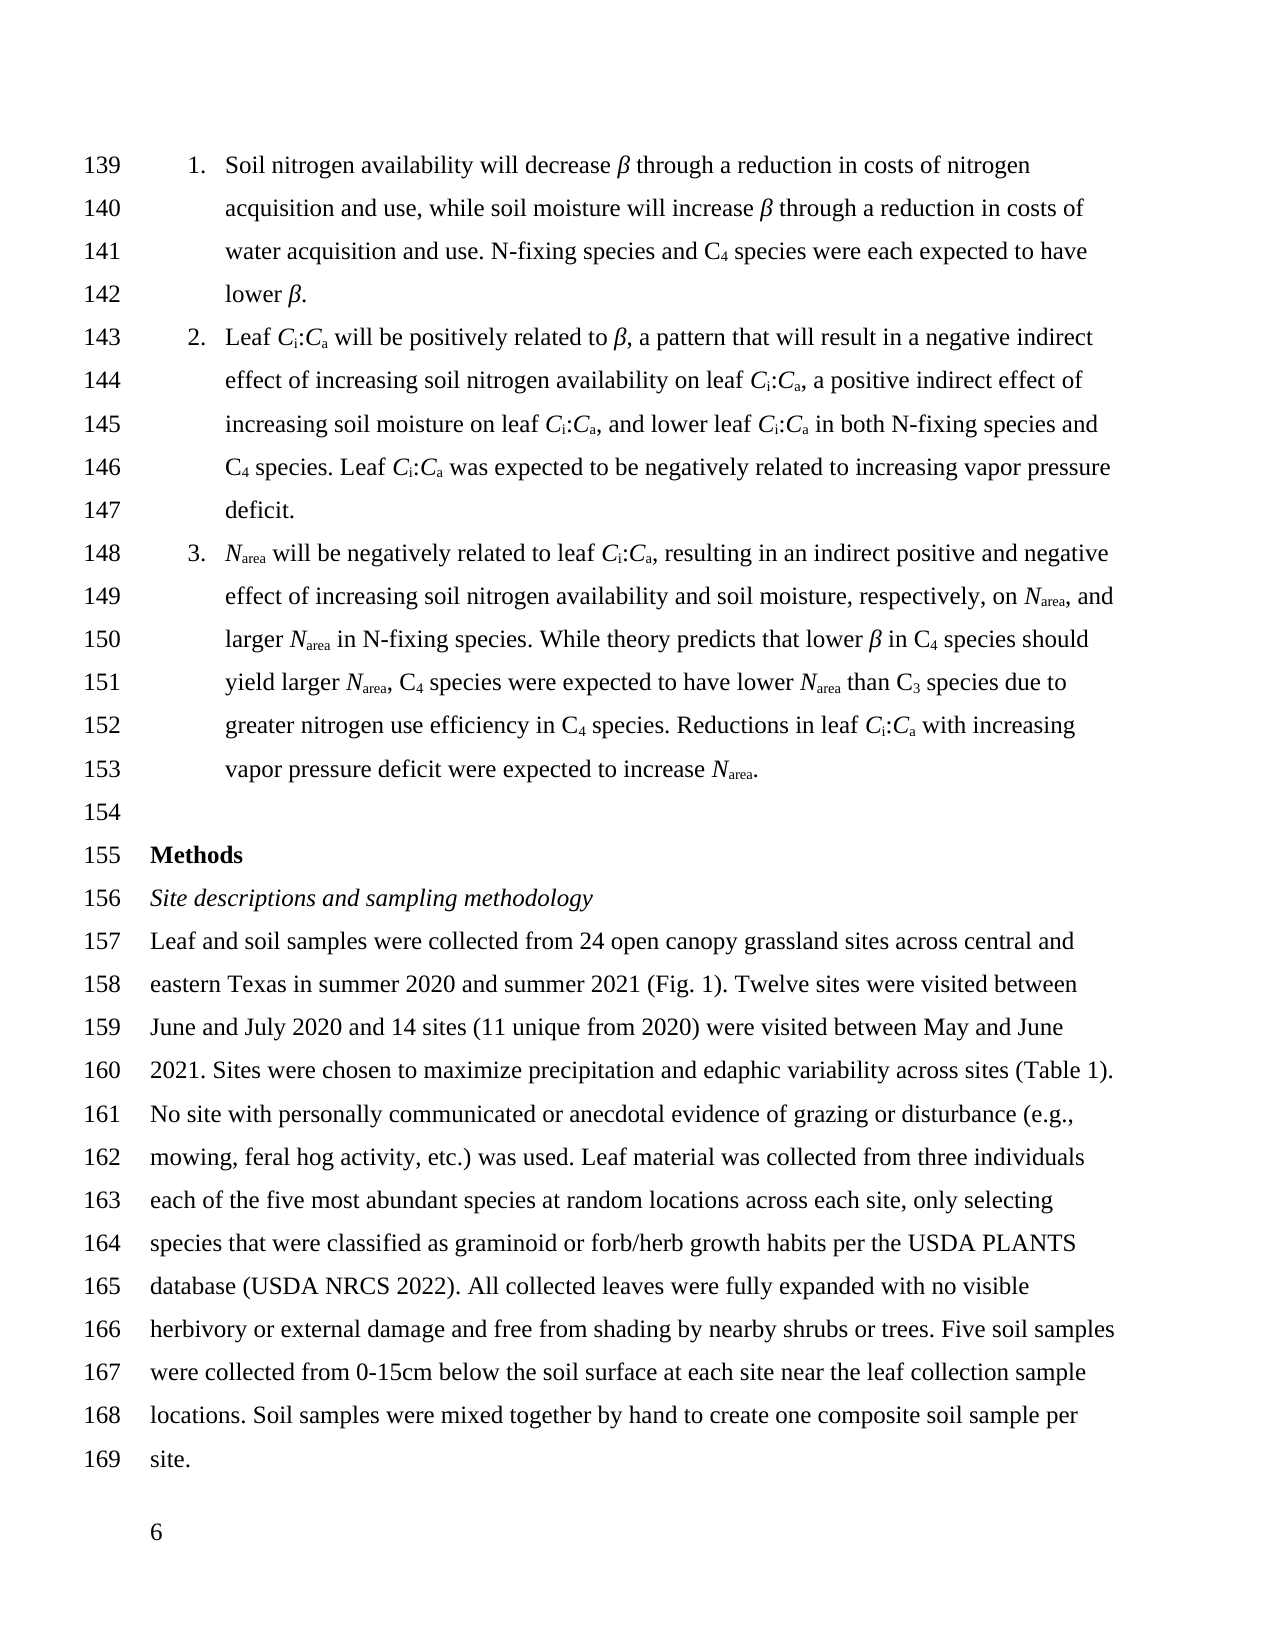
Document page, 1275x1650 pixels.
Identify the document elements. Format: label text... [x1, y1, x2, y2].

list Narea will be negatively related to leaf Ci:Ca, resulting in an indirect positive and negative effect of increasing soil nitrogen availability and soil moisture, respectively, on Narea, and larger Narea in N-fixing species. While theory predicts that lower β in C4 species should yield larger Narea, C4 species were expected to have lower Narea than C3 species due to greater nitrogen use efficiency in C4 species. Reductions in leaf Ci:Ca with increasing vapor pressure deficit were expected to increase Narea. [187, 538, 1125, 782]
list Leaf Ci:Ca will be positively related to β, a pattern that will result in a negative indirect effect of increasing soil nitrogen availability on leaf Ci:Ca, a positive indirect effect of increasing soil moisture on leaf Ci:Ca, and lower leaf Ci:Ca in both N-fixing species and C4 species. Leaf Ci:Ca was expected to be negatively related to increasing vapor pressure deficit. [187, 322, 1125, 524]
text Methods [150, 840, 1125, 869]
text Site descriptions and sampling methodology [150, 883, 1125, 912]
list Soil nitrogen availability will decrease β through a reduction in costs of nitrogen acquisition and use, while soil moisture will increase β through a reduction in costs of water acquisition and use. N-fixing species and C4 species were each expected to have lower β. [187, 150, 1125, 308]
text Leaf and soil samples were collected from 24 open canopy grassland sites across central and eastern Texas in summer 2020 and summer 2021 (Fig. 1). Twelve sites were visited between June and July 2020 and 14 sites (11 unique from 2020) were visited between May and June 2021. Sites were chosen to maximize precipitation and edaphic variability across sites (Table 1). No site with personally communicated or anecdotal evidence of grazing or disturbance (e.g., mowing, feral hog activity, etc.) was used. Leaf material was collected from three individuals each of the five most abundant species at random locations across each site, only selecting species that were classified as graminoid or forb/herb growth habits per the USDA PLANTS database (USDA NRCS 2022). All collected leaves were fully expanded with no visible herbivory or external damage and free from shading by nearby shrubs or trees. Five soil samples were collected from 0-15cm below the soil surface at each site near the leaf collection sample locations. Soil samples were mixed together by hand to create one composite soil sample per site. [150, 926, 1125, 1472]
